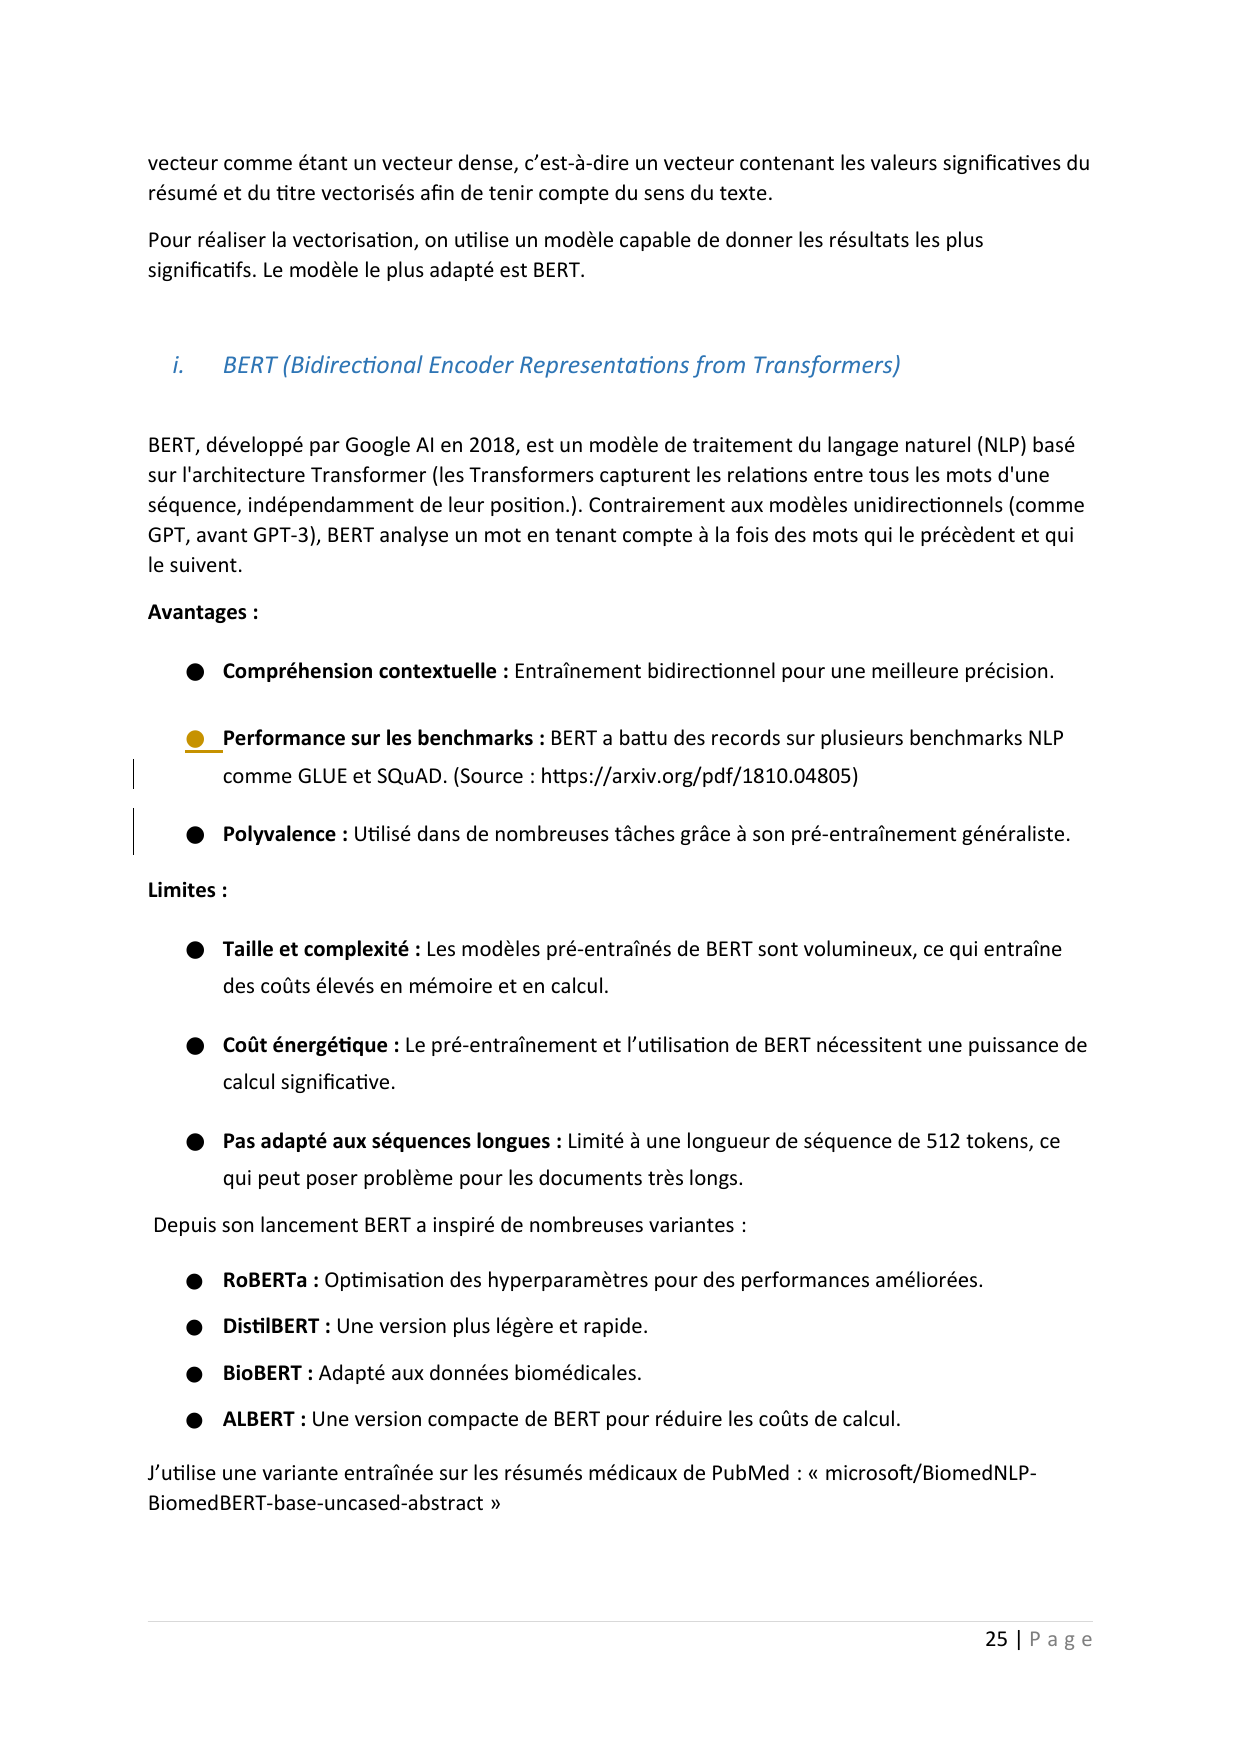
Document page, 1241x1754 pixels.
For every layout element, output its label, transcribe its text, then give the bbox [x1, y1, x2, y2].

text Pour réaliser la vectorisation, on utilise un modèle capable de donner les résultats les plus significatifs. Le modèle le plus adapté est BERT. [148, 225, 1093, 283]
list Performance sur les benchmarks : BERT a battu des records sur plusieurs benchmarks NLP comme GLUE et SQuAD. (Source : https://arxiv.org/pdf/1810.04805) [185, 712, 1093, 789]
list ALBERT : Une version compacte de BERT pour réduire les coûts de calcul. [185, 1395, 1093, 1438]
text J’utilise une variante entraînée sur les résumés médicaux de PubMed : « microsoft/BiomedNLP-BiomedBERT-base-uncased-abstract » [148, 1458, 1093, 1516]
list Pas adapté aux séquences longues : Limité à une longueur de séquence de 512 tokens, ce qui peut poser problème pour les documents très longs. [185, 1114, 1093, 1191]
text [148, 148, 1093, 206]
list Coût énergétique : Le pré-entraînement et l’utilisation de BERT nécessitent une puissance de calcul significative. [185, 1018, 1093, 1095]
list BioBERT : Adapté aux données biomédicales. [185, 1349, 1093, 1392]
list RoBERTa : Optimisation des hyperparamètres pour des performances améliorées. [185, 1257, 1093, 1300]
list Compréhension contextuelle : Entraînement bidirectionnel pour une meilleure précision. [185, 644, 1093, 691]
subtitle BERT (Bidirectional Encoder Representations from Transformers) [185, 349, 1093, 380]
list Polyvalence : Utilisé dans de nombreuses tâches grâce à son pré-entraînement généraliste. [185, 808, 1093, 855]
text Depuis son lancement BERT a inspiré de nombreuses variantes : [148, 1210, 1093, 1238]
text Avantages : [148, 597, 1093, 626]
list DistilBERT : Une version plus légère et rapide. [185, 1303, 1093, 1346]
text BERT, développé par Google AI en 2018, est un modèle de traitement du langage naturel (NLP) basé sur l'architecture Transformer (les Transformers capturent les relations entre tous les mots d'une séquence, indépendamment de leur position.). Contrairement aux modèles unidirectionnels (comme GPT, avant GPT-3), BERT analyse un mot en tenant compte à la fois des mots qui le précèdent et qui le suivent. [148, 430, 1093, 579]
text Limites : [148, 875, 1093, 903]
list Taille et complexité : Les modèles pré-entraînés de BERT sont volumineux, ce qui entraîne des coûts élevés en mémoire et en calcul. [185, 922, 1093, 999]
